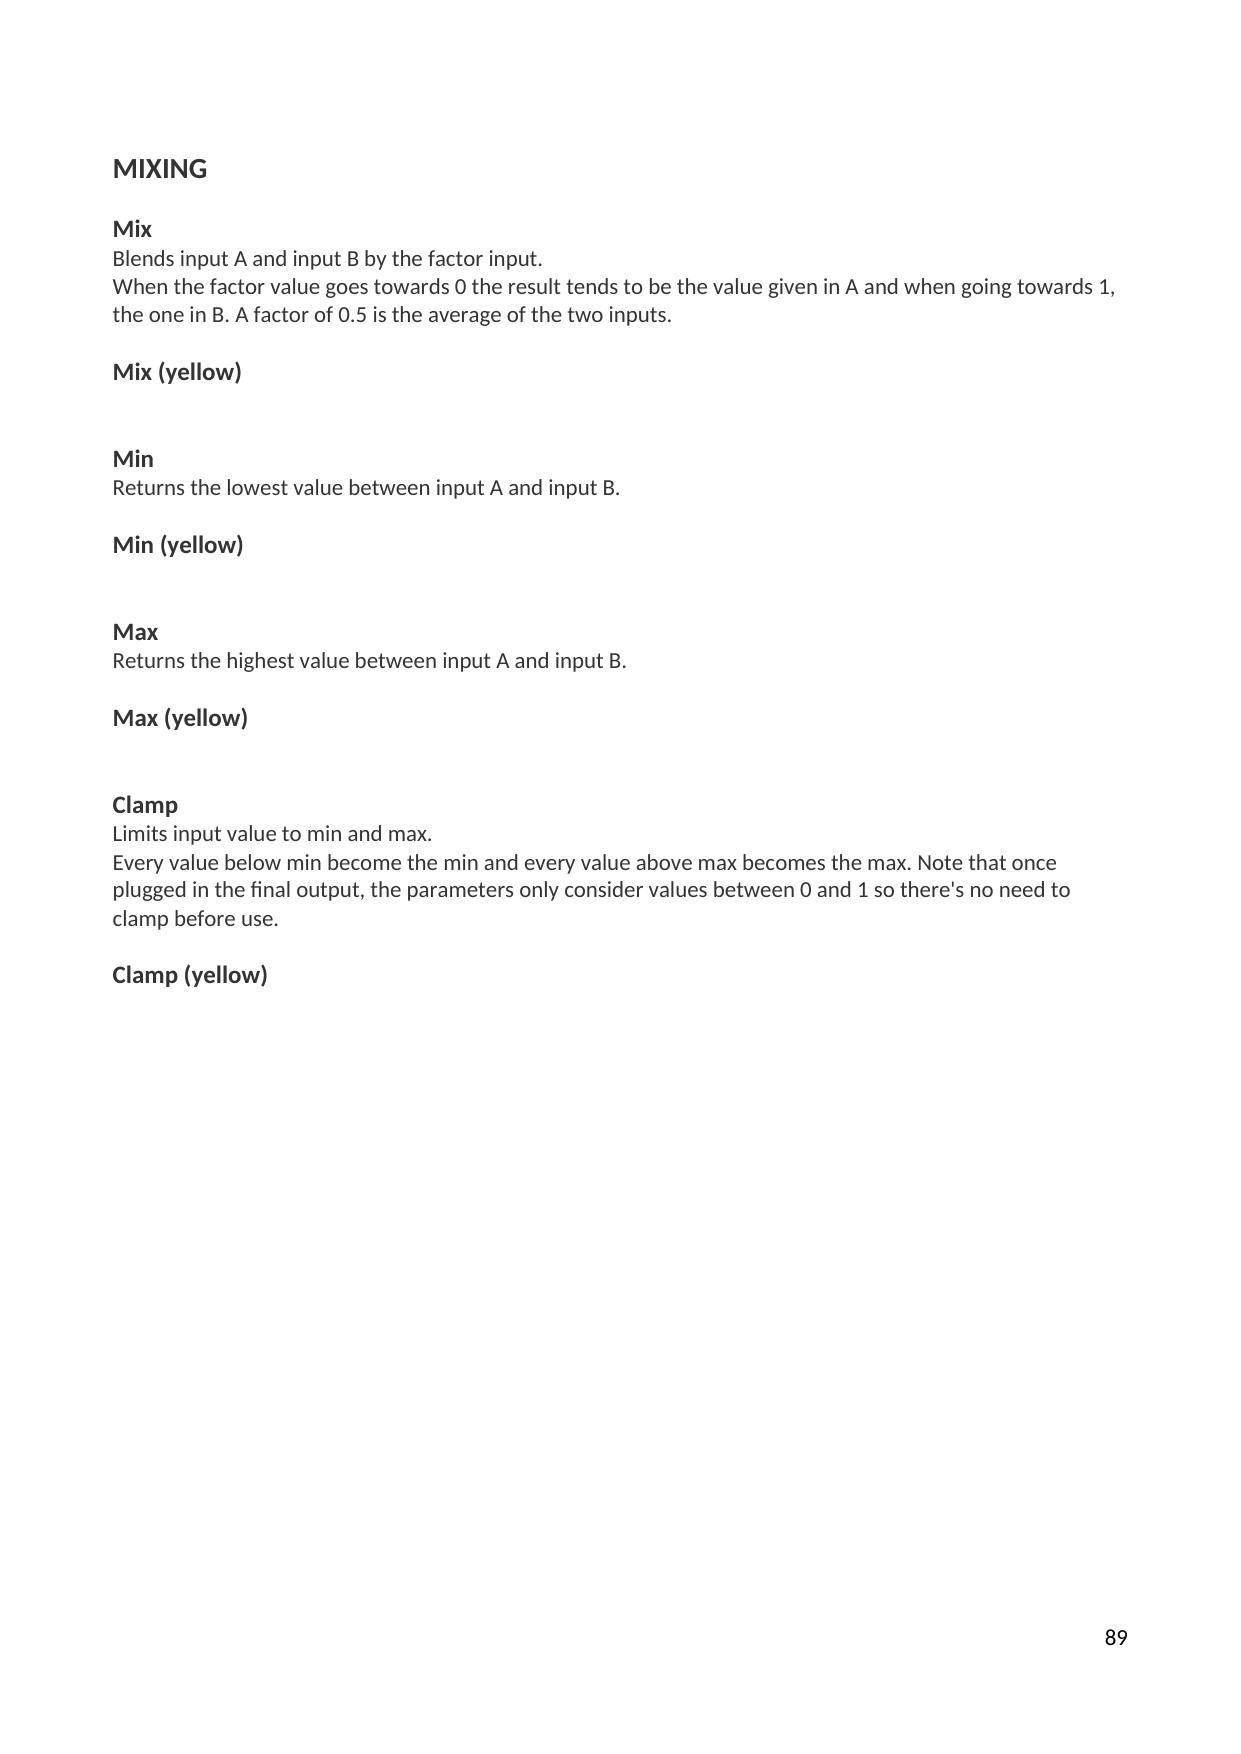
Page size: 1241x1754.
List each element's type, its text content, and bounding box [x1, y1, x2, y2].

text Limits input value to min and max. [112, 819, 1128, 848]
text Min [112, 443, 1128, 473]
text Clamp (yellow) [112, 960, 1128, 990]
text Max [112, 616, 1128, 646]
text Returns the lowest value between input A and input B. [112, 473, 1128, 501]
text Mix (yellow) [112, 356, 1128, 387]
text Every value below min become the min and every value above max becomes the max. Note that once plugged in the final output, the parameters only consider values between 0 and 1 so there's no need to clamp before use. [112, 848, 1128, 932]
text Returns the highest value between input A and input B. [112, 646, 1128, 674]
text Clamp [112, 789, 1128, 819]
text Mix [112, 214, 1128, 244]
text MIXING [112, 150, 1128, 186]
text When the factor value goes towards 0 the result tends to be the value given in A and when going towards 1, the one in B. A factor of 0.5 is the average of the two inputs. [112, 272, 1128, 328]
text Blends input A and input B by the factor input. [112, 244, 1128, 272]
text Max (yellow) [112, 702, 1128, 733]
text Min (yellow) [112, 529, 1128, 560]
